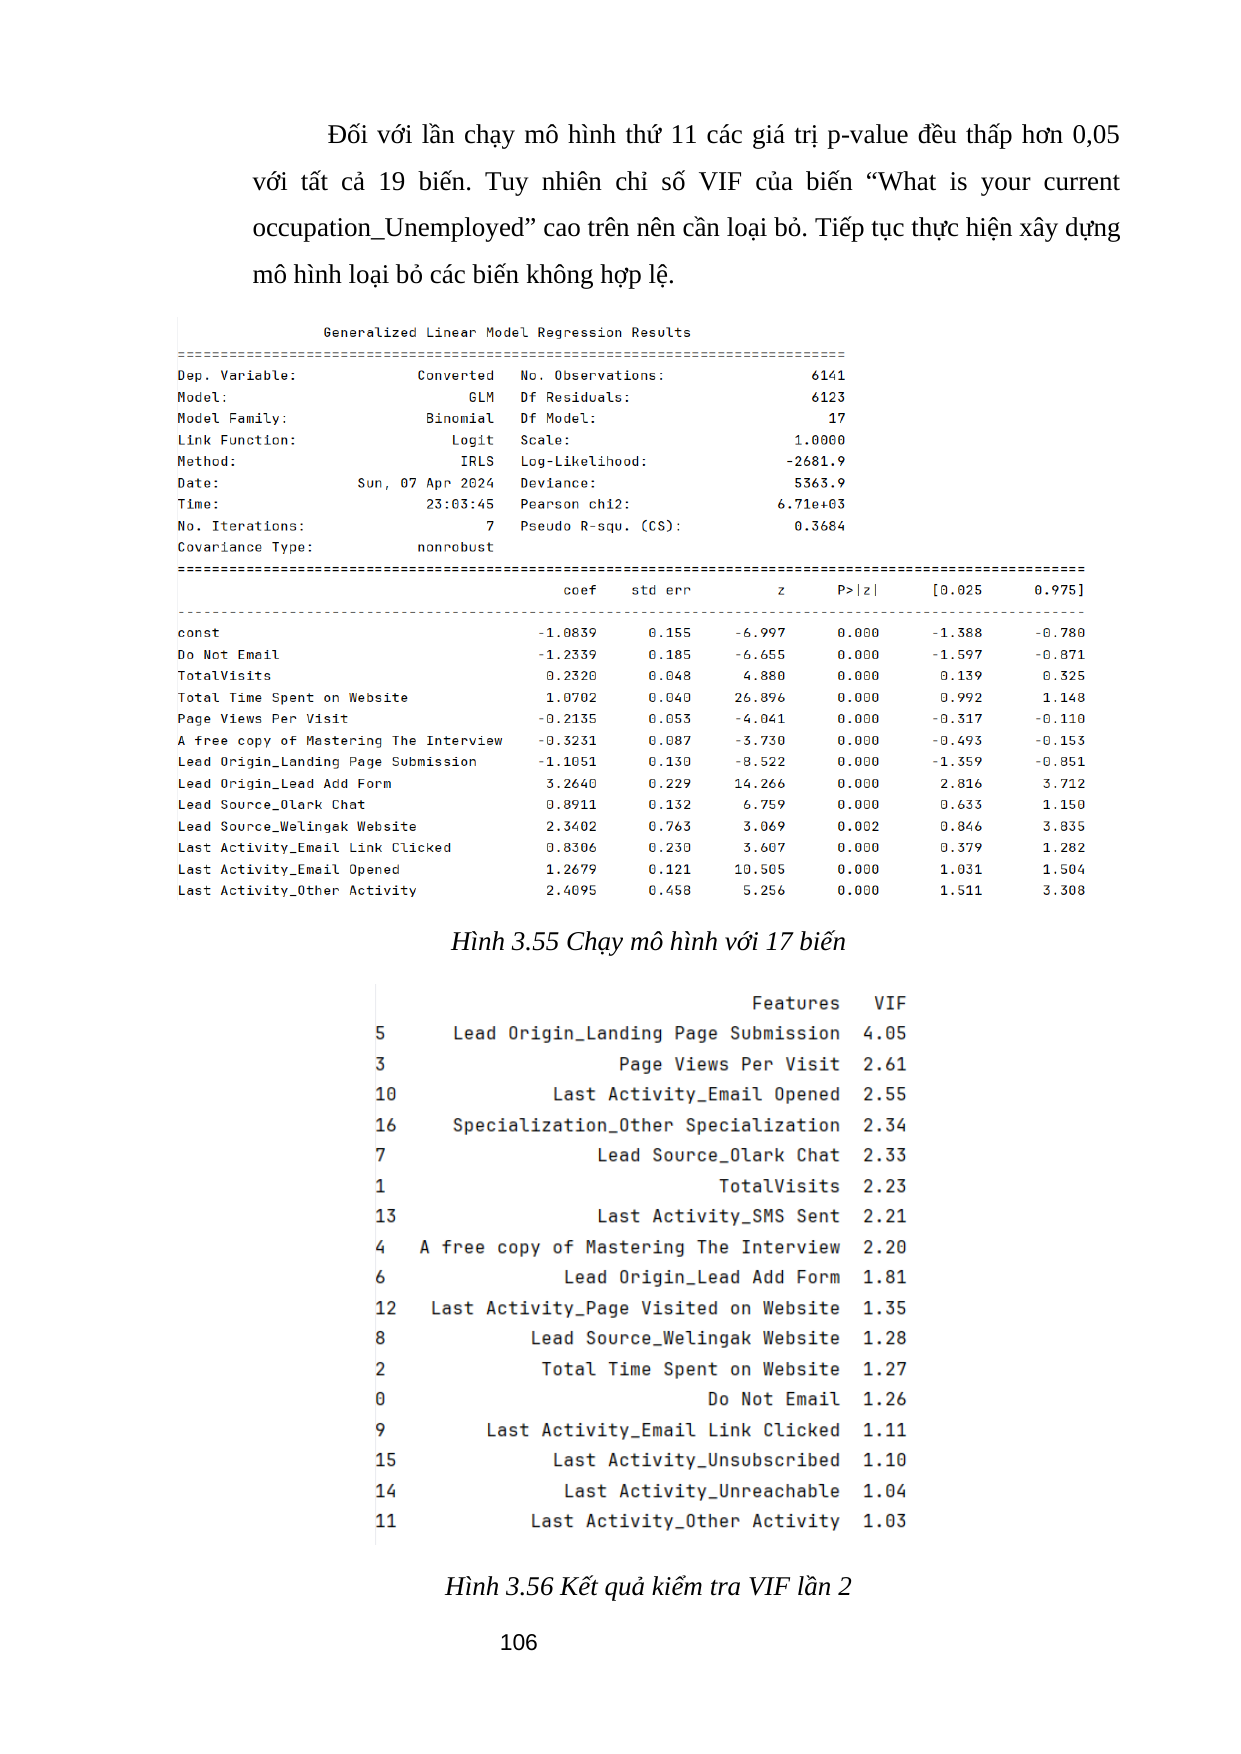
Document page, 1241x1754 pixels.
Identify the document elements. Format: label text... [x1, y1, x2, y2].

picture [177, 317, 1097, 900]
picture [375, 984, 925, 1545]
text Đối với lần chạy mô hình thứ 11 các giá trị p-value đều thấp hơn 0,05 với tất cả 19 biến. Tuy nhiên chỉ số VIF của biến “What is your current occupation_Unemployed” cao trên nên cần loại bỏ. Tiếp tục thực hiện xây dựng mô hình loại bỏ các biến không hợp lệ. [252, 118, 1122, 289]
